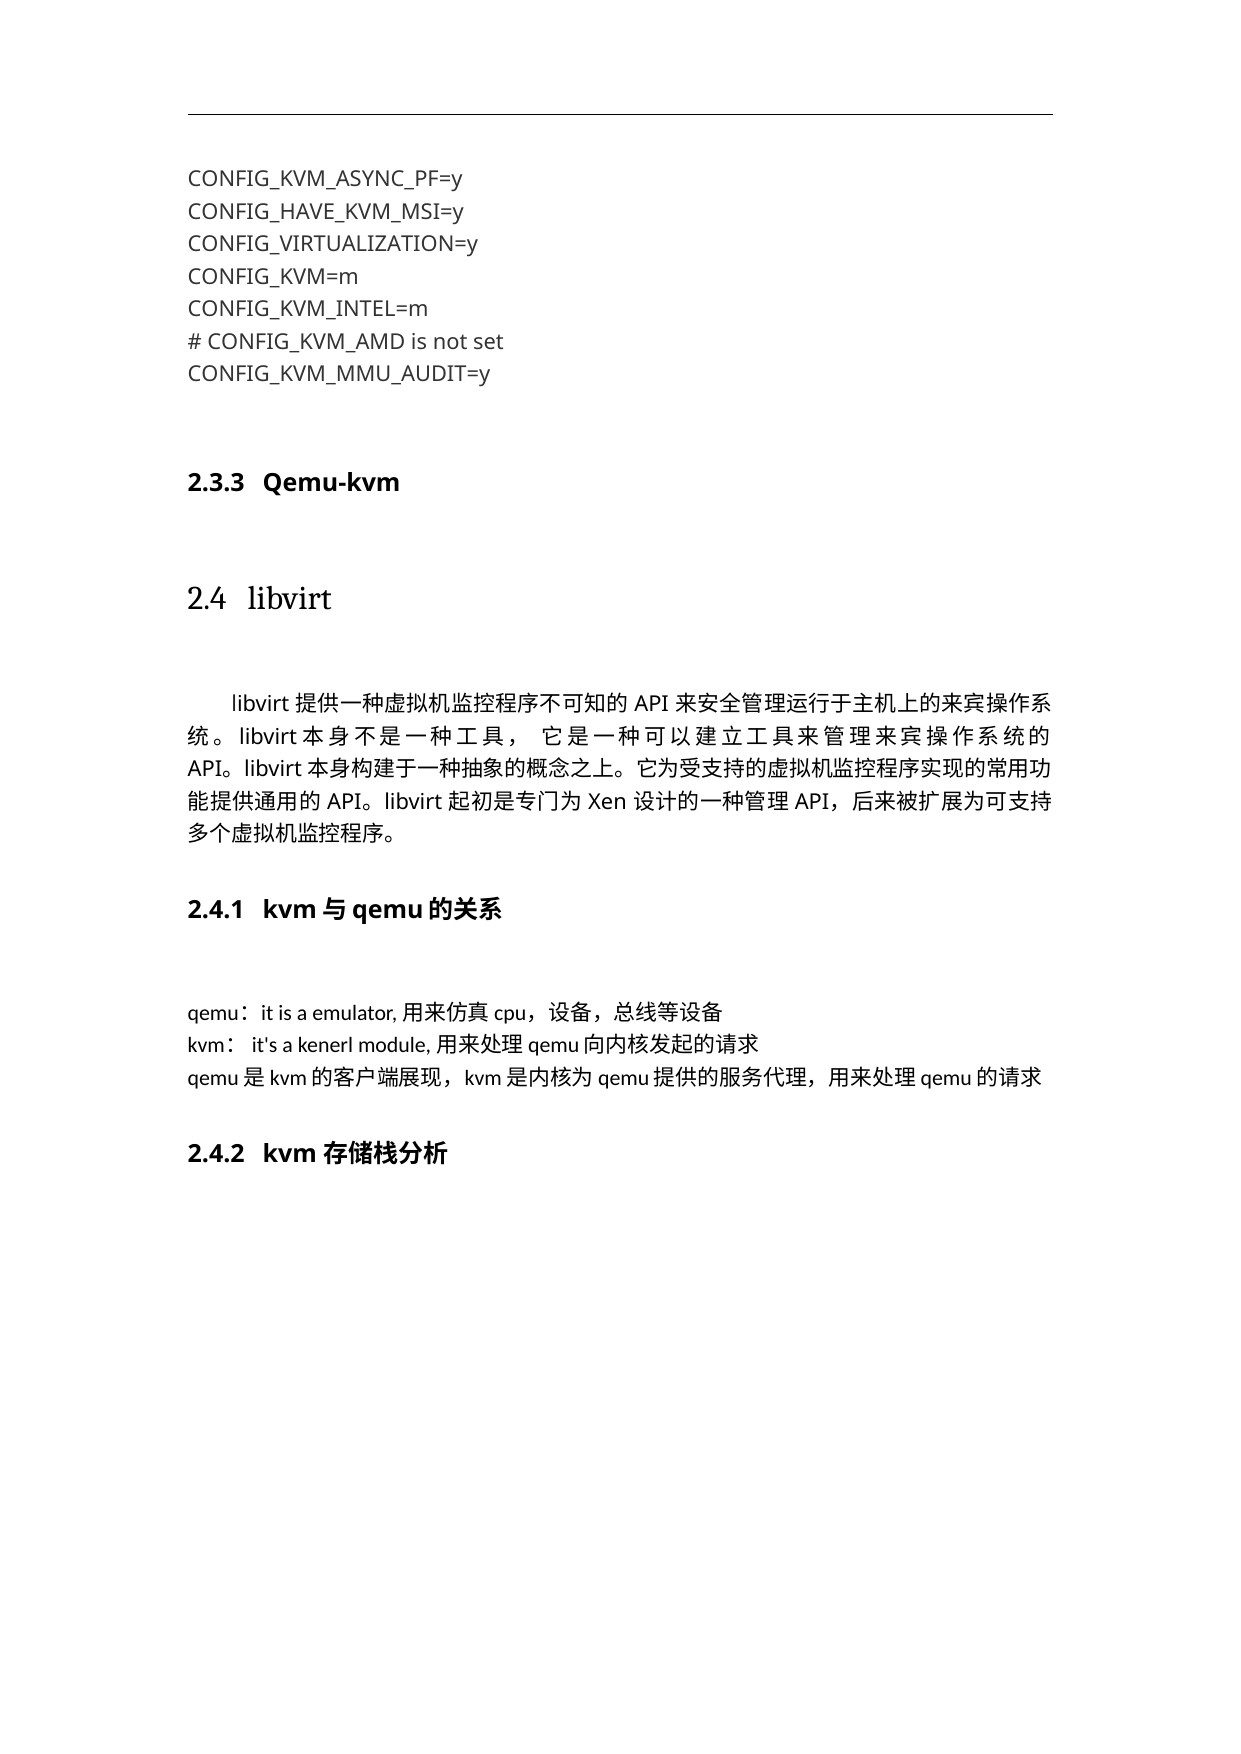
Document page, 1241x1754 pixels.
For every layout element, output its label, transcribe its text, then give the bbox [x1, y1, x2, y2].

text kvm： it's a kenerl module, 用来处理qemu向内核发起的请求 [187, 1027, 1053, 1059]
text qemu是kvm的客户端展现，kvm是内核为qemu提供的服务代理，用来处理qemu的请求 [187, 1059, 1053, 1092]
text # CONFIG_KVM_AMD is not set [187, 324, 1053, 357]
text CONFIG_HAVE_KVM_MSI=y [187, 194, 1053, 227]
text CONFIG_KVM_INTEL=m [187, 292, 1053, 324]
subtitle kvm与qemu的关系 [187, 876, 1053, 941]
text CONFIG_KVM_ASYNC_PF=y [187, 162, 1053, 194]
text CONFIG_VIRTUALIZATION=y [187, 227, 1053, 259]
text libvirt 提供一种虚拟机监控程序不可知的 API 来安全管理运行于主机上的来宾操作系统。libvirt 本身不是一种工具， 它是一种可以建立工具来管理来宾操作系统的 API。libvirt 本身构建于一种抽象的概念之上。它为受支持的虚拟机监控程序实现的常用功能提供通用的 API。libvirt 起初是专门为 Xen 设计的一种管理 API，后来被扩展为可支持多个虚拟机监控程序。 [187, 686, 1053, 848]
subtitle Qemu-kvm [187, 449, 1053, 514]
subtitle kvm 存储栈分析 [187, 1119, 1053, 1184]
subtitle libvirt [187, 566, 1053, 631]
text CONFIG_KVM=m [187, 259, 1053, 292]
text qemu：it is a emulator, 用来仿真cpu，设备，总线等设备 [187, 994, 1053, 1027]
text CONFIG_KVM_MMU_AUDIT=y [187, 357, 1053, 389]
